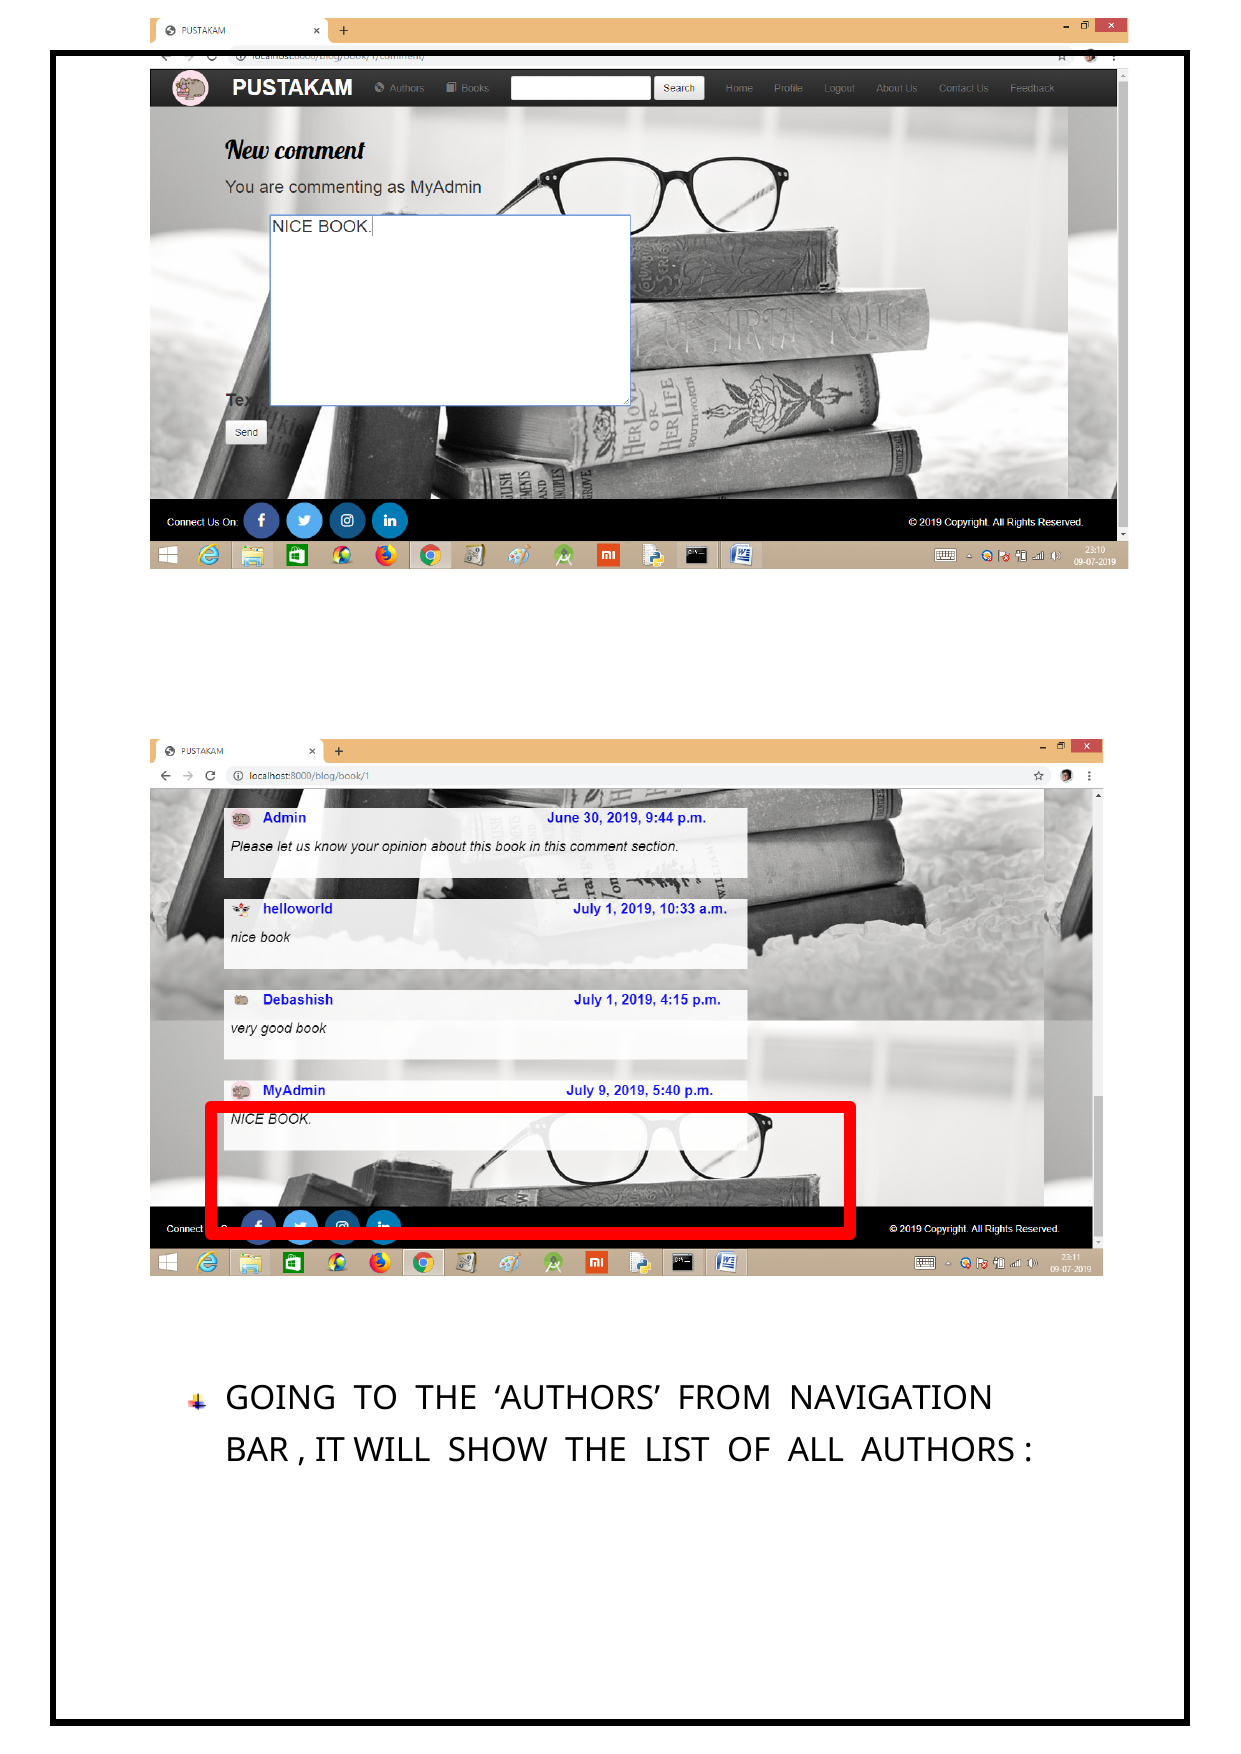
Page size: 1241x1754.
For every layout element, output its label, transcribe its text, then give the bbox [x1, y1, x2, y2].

picture [150, 56, 1129, 569]
picture [188, 1392, 206, 1410]
picture [150, 739, 1104, 1276]
picture [150, 18, 1129, 50]
list GOING TO THE ‘AUTHORS’ FROM NAVIGATION BAR , IT WILL SHOW THE LIST OF ALL AUTHORS : [187, 1374, 1090, 1471]
